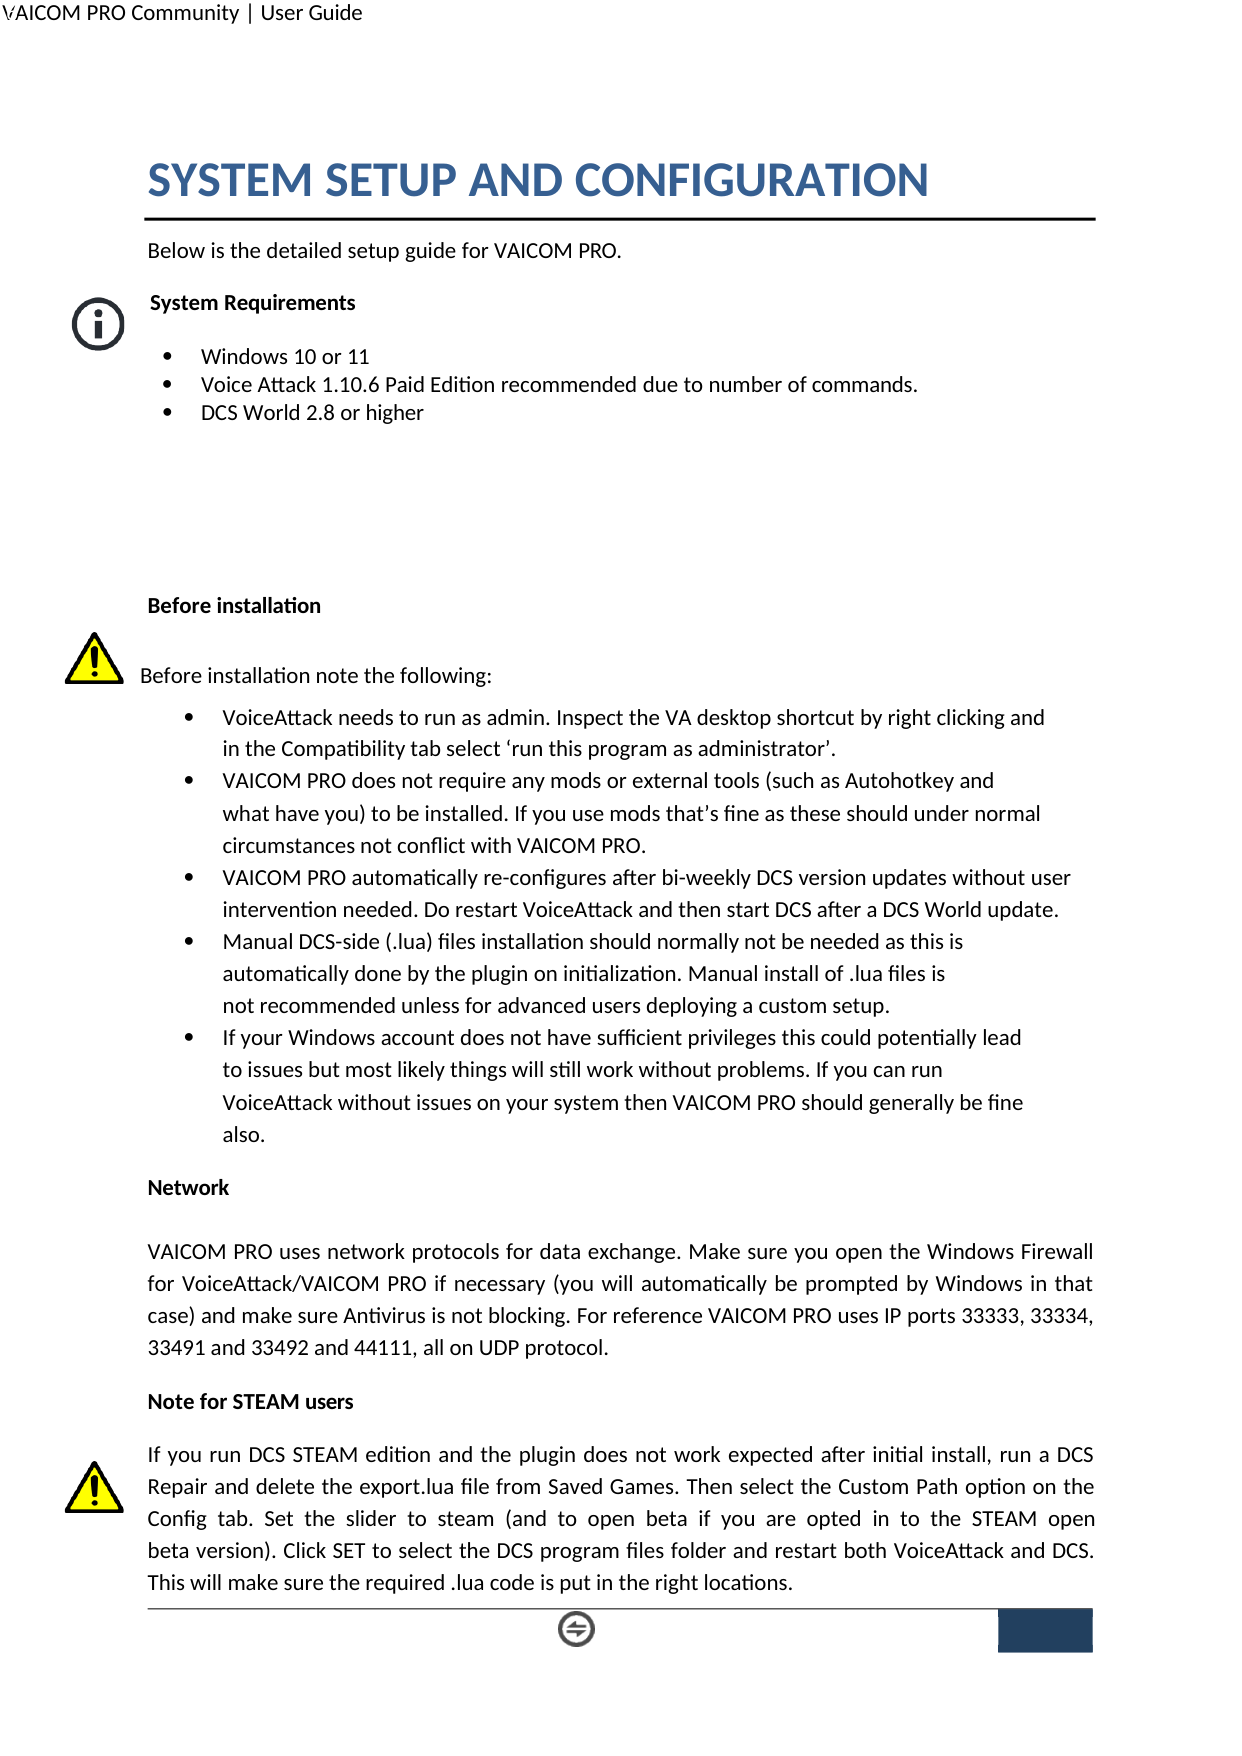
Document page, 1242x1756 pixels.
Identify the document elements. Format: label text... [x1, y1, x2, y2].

text If you run DCS STEAM edition and the plugin does not work expected after initial install, run a DCS Repair and delete the export.lua file from Saved Games. Then select the Custom Path option on the Config tab. Set the slider to steam (and to open beta if you are opted in to the STEAM open beta version). Click SET to select the DCS program files folder and restart both VoiceAttack and DCS. This will make sure the required .lua code is put in the right locations. [147, 1440, 1097, 1597]
subtitle SYSTEM SETUP AND CONFIGURATION [147, 148, 1131, 208]
list Manual DCS-side (.lua) files installation should normally not be needed as this is automatically done by the plugin on initialization. Manual install of .lua files is not recommended unless for advanced users deploying a custom setup. [185, 927, 981, 1019]
list DCS World 2.8 or higher [163, 398, 1131, 427]
subtitle Note for STEAM users [147, 1387, 1131, 1415]
subtitle System Requirements [150, 288, 1131, 316]
picture [71, 297, 125, 351]
picture [64, 1461, 124, 1513]
list If your Windows account does not have sufficient privileges this could potentially lead to issues but most likely things will still work without problems. If you can run VoiceAttack without issues on your system then VAICOM PRO should generally be fine also. [185, 1023, 1046, 1148]
picture [558, 1611, 595, 1647]
list VoiceAttack needs to run as admin. Inspect the VA desktop shortcut by right clicking and in the Compatibility tab select ‘run this program as administrator’. [185, 703, 1066, 762]
text VAICOM PRO uses network protocols for data exchange. Make sure you open the Windows Firewall for VoiceAttack/VAICOM PRO if necessary (you will automatically be prompted by Windows in that case) and make sure Antivirus is not blocking. For reference VAICOM PRO uses IP ports 33333, 33334, 33491 and 33492 and 44111, all on UDP protocol. [147, 1237, 1095, 1362]
subtitle Network [147, 1173, 1131, 1201]
subtitle Before installation [147, 591, 1131, 619]
picture [64, 632, 124, 684]
text Below is the detailed setup guide for VAICOM PRO. [147, 236, 1131, 264]
list Windows 10 or 11 [163, 341, 1131, 370]
text Before installation note the following: [65, 632, 1131, 689]
list VAICOM PRO automatically re-configures after bi-weekly DCS version updates without user intervention needed. Do restart VoiceAttack and then start DCS after a DCS World update. [185, 863, 1071, 923]
list VAICOM PRO does not require any mods or external tools (such as Autohotkey and what have you) to be installed. If you use mods that’s fine as these should under normal circumstances not conflict with VAICOM PRO. [185, 767, 1046, 859]
list Voice Attack 1.10.6 Paid Edition recommended due to number of commands. [163, 370, 1131, 398]
